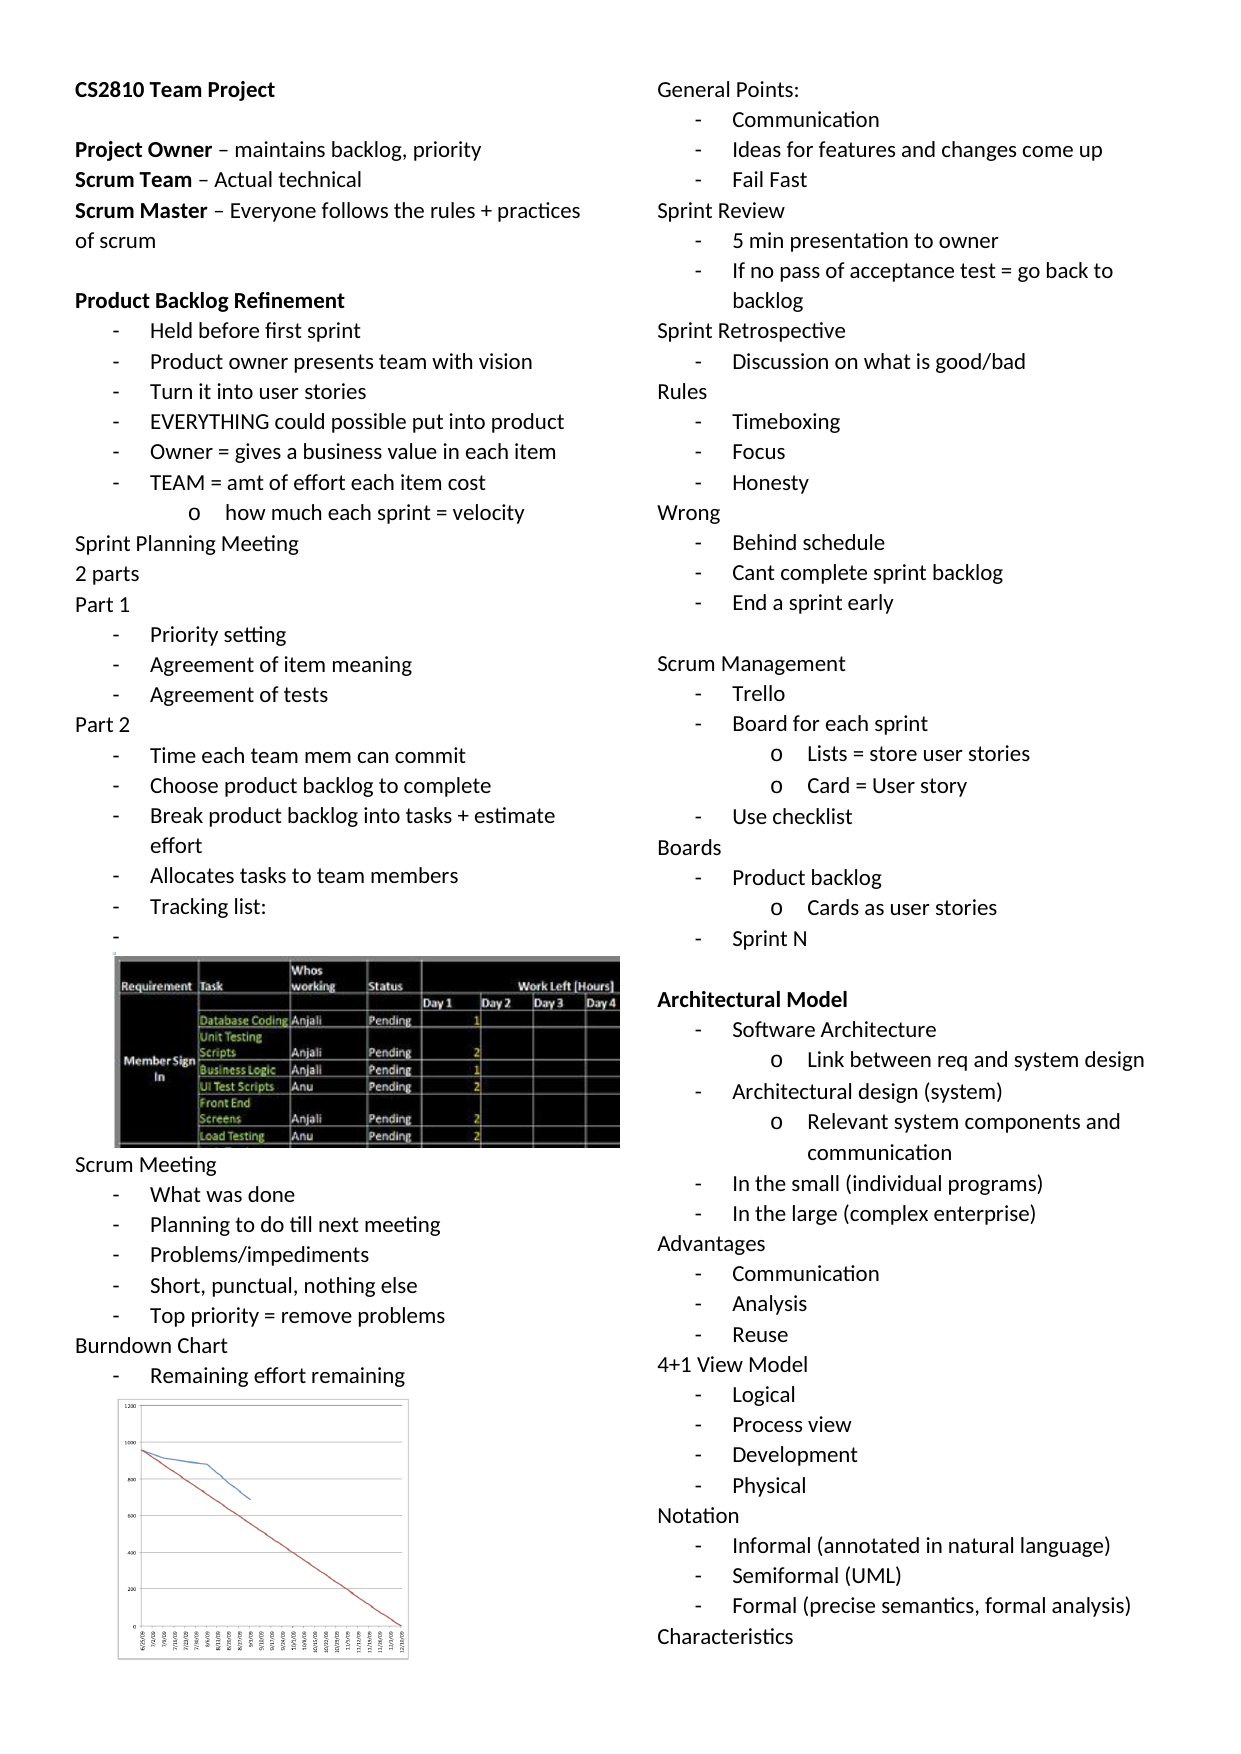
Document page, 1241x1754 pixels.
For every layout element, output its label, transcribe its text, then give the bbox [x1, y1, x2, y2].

list Analysis [694, 1289, 1165, 1317]
list EVERYTHING could possible put into product [112, 407, 583, 435]
text Scrum Master – Everyone follows the rules + practices of scrum [75, 196, 583, 254]
list Behind schedule [694, 528, 1165, 556]
text General Points: [657, 75, 1165, 103]
text 4+1 View Model [657, 1350, 1165, 1378]
list Priority setting [112, 620, 583, 648]
text Scrum Team – Actual technical [75, 166, 583, 194]
list Agreement of tests [112, 680, 583, 708]
list If no pass of acceptance test = go back to backlog [694, 256, 1165, 314]
text 2 parts [75, 559, 583, 588]
list Communication [694, 1259, 1165, 1287]
list 5 min presentation to owner [694, 226, 1165, 254]
list Break product backlog into tasks + estimate effort [112, 801, 583, 859]
list Software Architecture [694, 1015, 1165, 1043]
list Lists = store user stories [769, 739, 1165, 769]
list Agreement of item meaning [112, 650, 583, 678]
list Focus [694, 437, 1165, 466]
list Communication [694, 105, 1165, 133]
text Sprint Planning Meeting [75, 529, 583, 557]
list Sprint N [694, 924, 1165, 953]
list Semiformal (UML) [694, 1561, 1165, 1589]
list Ideas for features and changes come up [694, 135, 1165, 163]
list Use checklist [694, 802, 1165, 831]
list Owner = gives a business value in each item [112, 437, 583, 466]
text Part 2 [75, 711, 583, 739]
list Remaining effort remaining [112, 1361, 583, 1389]
list Problems/impediments [112, 1241, 583, 1268]
text Sprint Review [657, 196, 1165, 224]
list Board for each sprint [694, 709, 1165, 737]
list Turn it into user stories [112, 377, 583, 405]
list Tracking list: [112, 892, 583, 920]
text Burndown Chart [75, 1331, 583, 1359]
list TEAM = amt of effort each item cost [112, 468, 583, 496]
list Honesty [694, 468, 1165, 496]
list Fail Fast [694, 166, 1165, 194]
list Planning to do till next meeting [112, 1210, 583, 1238]
text Rules [657, 377, 1165, 405]
list In the small (individual programs) [694, 1169, 1165, 1197]
list End a sprint early [694, 588, 1165, 617]
list Allocates tasks to team members [112, 862, 583, 890]
list Short, punctual, nothing else [112, 1271, 583, 1299]
list Product owner presents team with vision [112, 347, 583, 375]
list Link between req and system design [769, 1045, 1165, 1074]
list Architectural design (system) [694, 1077, 1165, 1105]
text Scrum Management [657, 649, 1165, 677]
list Reuse [694, 1320, 1165, 1348]
list Development [694, 1441, 1165, 1468]
list how much each sprint = velocity [187, 498, 583, 527]
list Time each team mem can commit [112, 741, 583, 769]
list Held before first sprint [112, 317, 583, 345]
text CS2810 Team Project [75, 75, 583, 103]
list Cant complete sprint backlog [694, 558, 1165, 586]
list Physical [694, 1471, 1165, 1499]
list Relevant system components and communication [769, 1107, 1165, 1166]
list Formal (precise semantics, formal analysis) [694, 1592, 1165, 1619]
text Advantages [657, 1229, 1165, 1257]
list In the large (complex enterprise) [694, 1199, 1165, 1227]
text Notation [657, 1501, 1165, 1529]
list Product backlog [694, 863, 1165, 891]
list Process view [694, 1410, 1165, 1438]
list Informal (annotated in natural language) [694, 1531, 1165, 1559]
list Choose product backlog to complete [112, 771, 583, 799]
list Card = User story [769, 771, 1165, 800]
list Cards as user stories [769, 893, 1165, 922]
text Part 1 [75, 590, 583, 618]
text Wrong [657, 498, 1165, 526]
text Product Backlog Refinement [75, 286, 583, 314]
list Logical [694, 1380, 1165, 1408]
list Discussion on what is good/bad [694, 347, 1165, 375]
text Architectural Model [657, 985, 1165, 1013]
text Sprint Retrospective [657, 317, 1165, 345]
list Top priority = remove problems [112, 1301, 583, 1329]
text Scrum Meeting [75, 1150, 583, 1178]
list Timeboxing [694, 407, 1165, 435]
list What was done [112, 1180, 583, 1208]
list Trello [694, 679, 1165, 707]
text Boards [657, 833, 1165, 861]
text Characteristics [657, 1622, 1165, 1650]
text Project Owner – maintains backlog, priority [75, 135, 583, 163]
